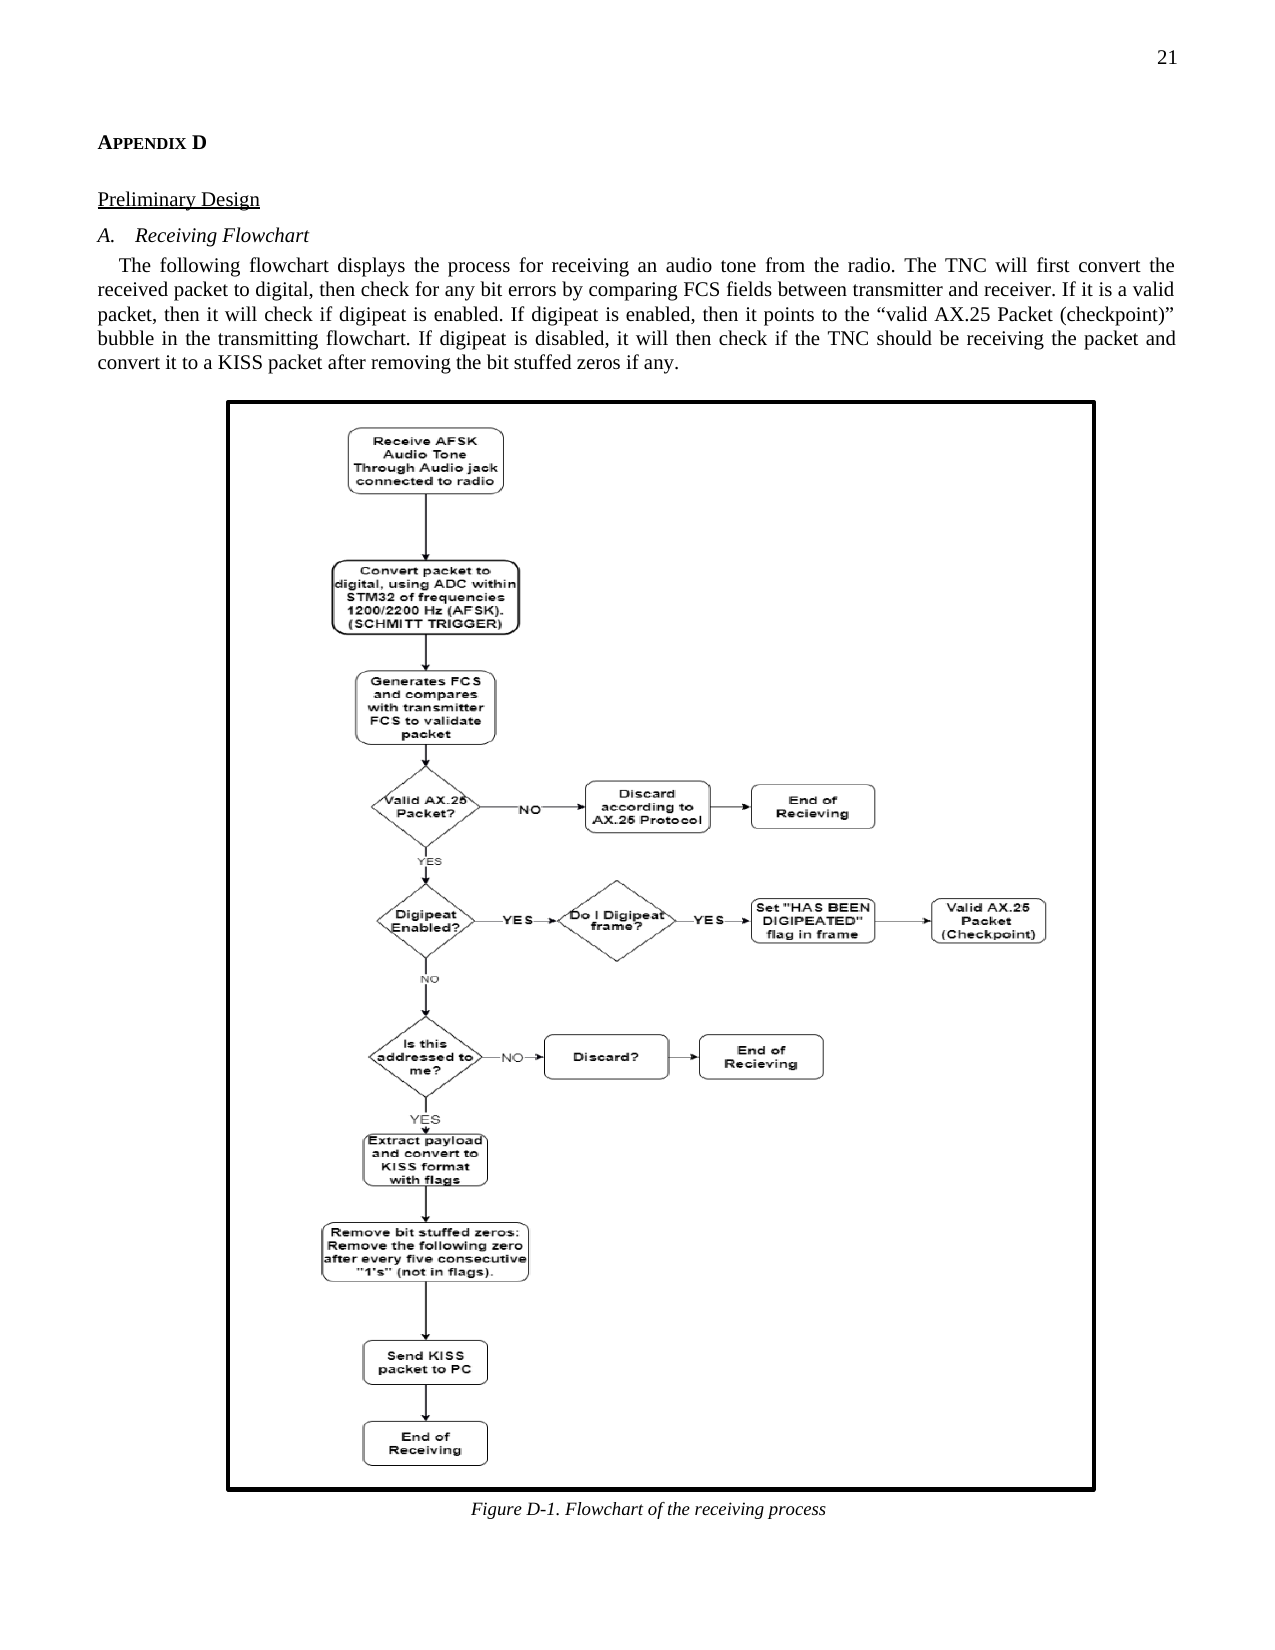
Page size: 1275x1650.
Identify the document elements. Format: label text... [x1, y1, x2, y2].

subtitle Receiving Flowchart [97, 223, 1177, 247]
text Preliminary Design [97, 186, 1177, 211]
text The following flowchart displays the process for receiving an audio tone from the radio. The TNC will first convert the received packet to digital, then check for any bit errors by comparing FCS fields between transmitter and receiver. If it is a valid packet, then it will check if digipeat is enabled. If digipeat is enabled, then it points to the “valid AX.25 Packet (checkpoint)” bubble in the transmitting flowchart. If digipeat is disabled, it will then check if the TNC should be receiving the packet and convert it to a KISS packet after removing the bit stuffed zeros if any. [97, 253, 1177, 374]
picture [261, 419, 1063, 1481]
subtitle Appendix D [97, 130, 1177, 154]
